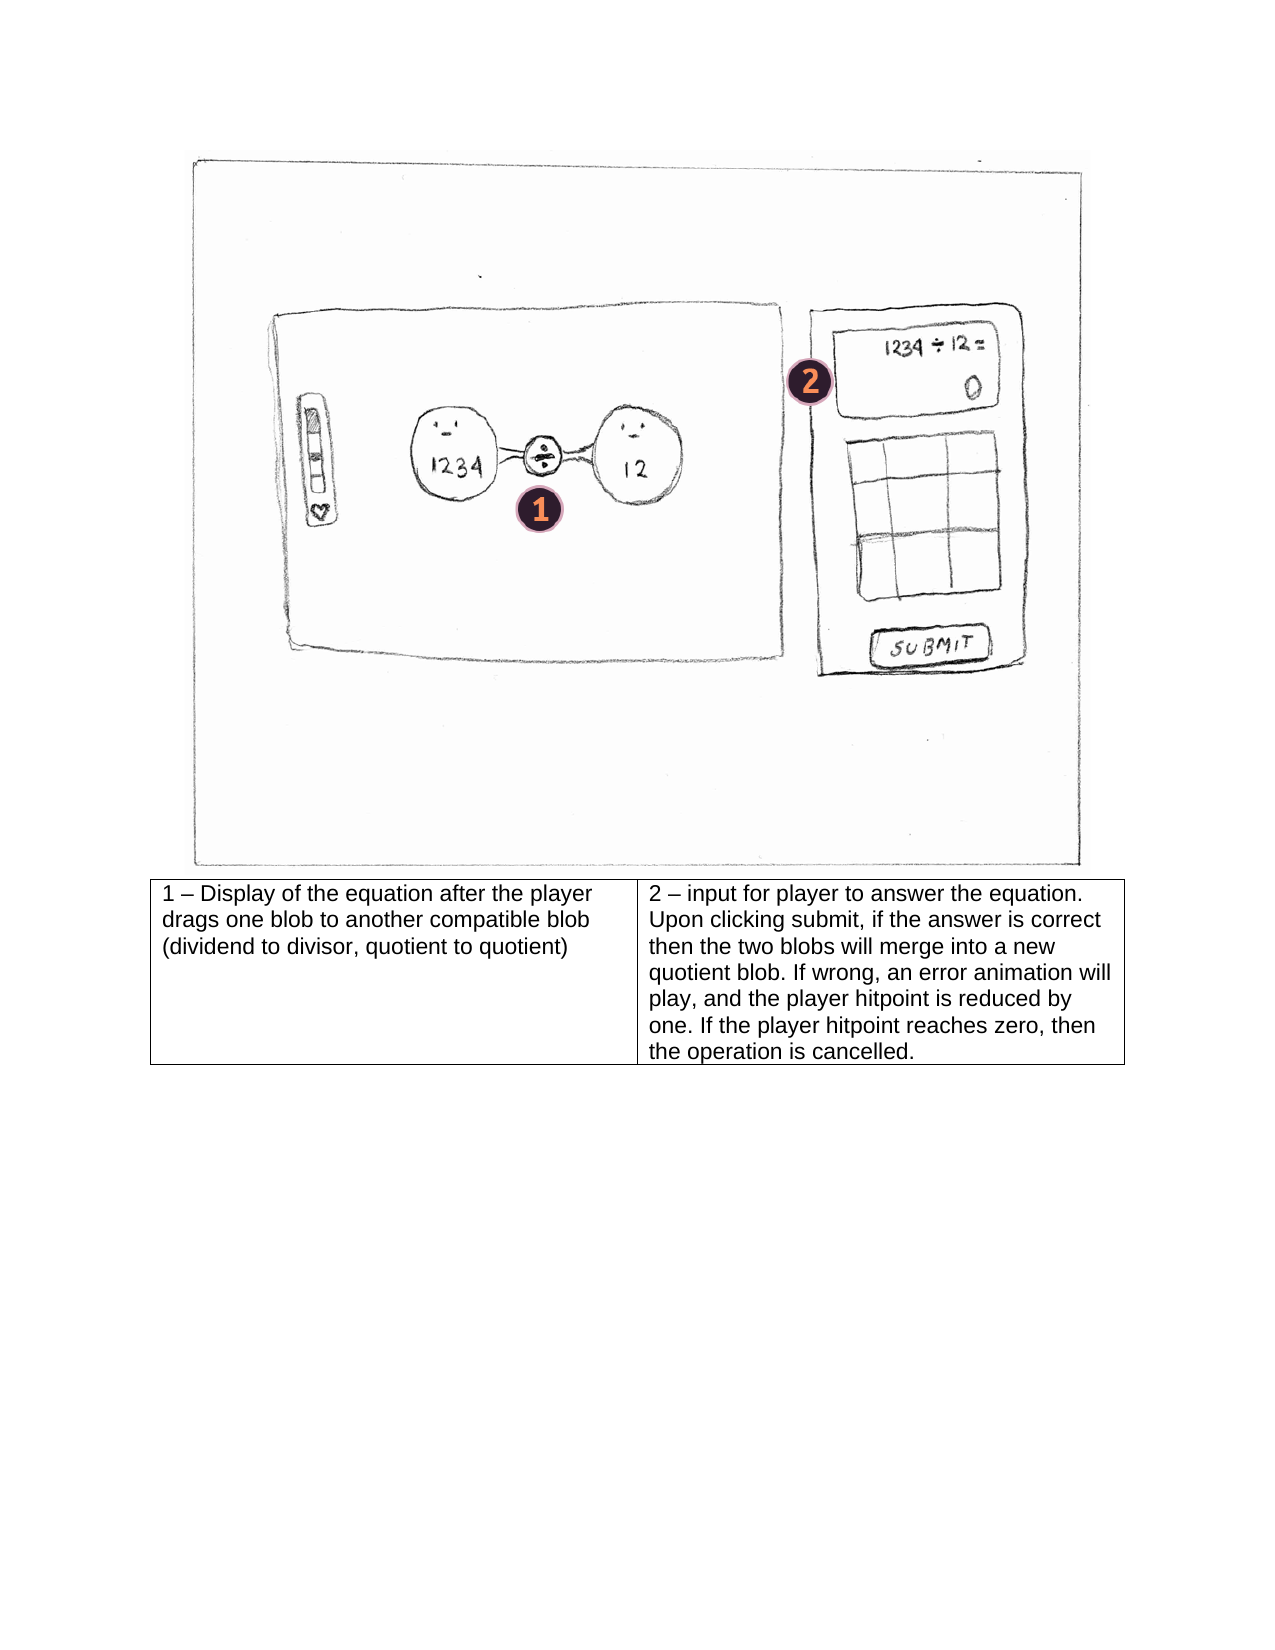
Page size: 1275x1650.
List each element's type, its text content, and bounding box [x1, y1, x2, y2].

table_header 2 – input for player to answer the equation. Upon clicking submit, if the answer is correct then the two blobs will merge into a new quotient blob. If wrong, an error animation will play, and the player hitpoint is reduced by one. If the player hitpoint reaches zero, then the operation is cancelled. [638, 880, 1124, 1064]
picture [184, 150, 1091, 875]
table_header 1 – Display of the equation after the player drags one blob to another compatible blob (dividend to divisor, quotient to quotient) [151, 880, 637, 1064]
